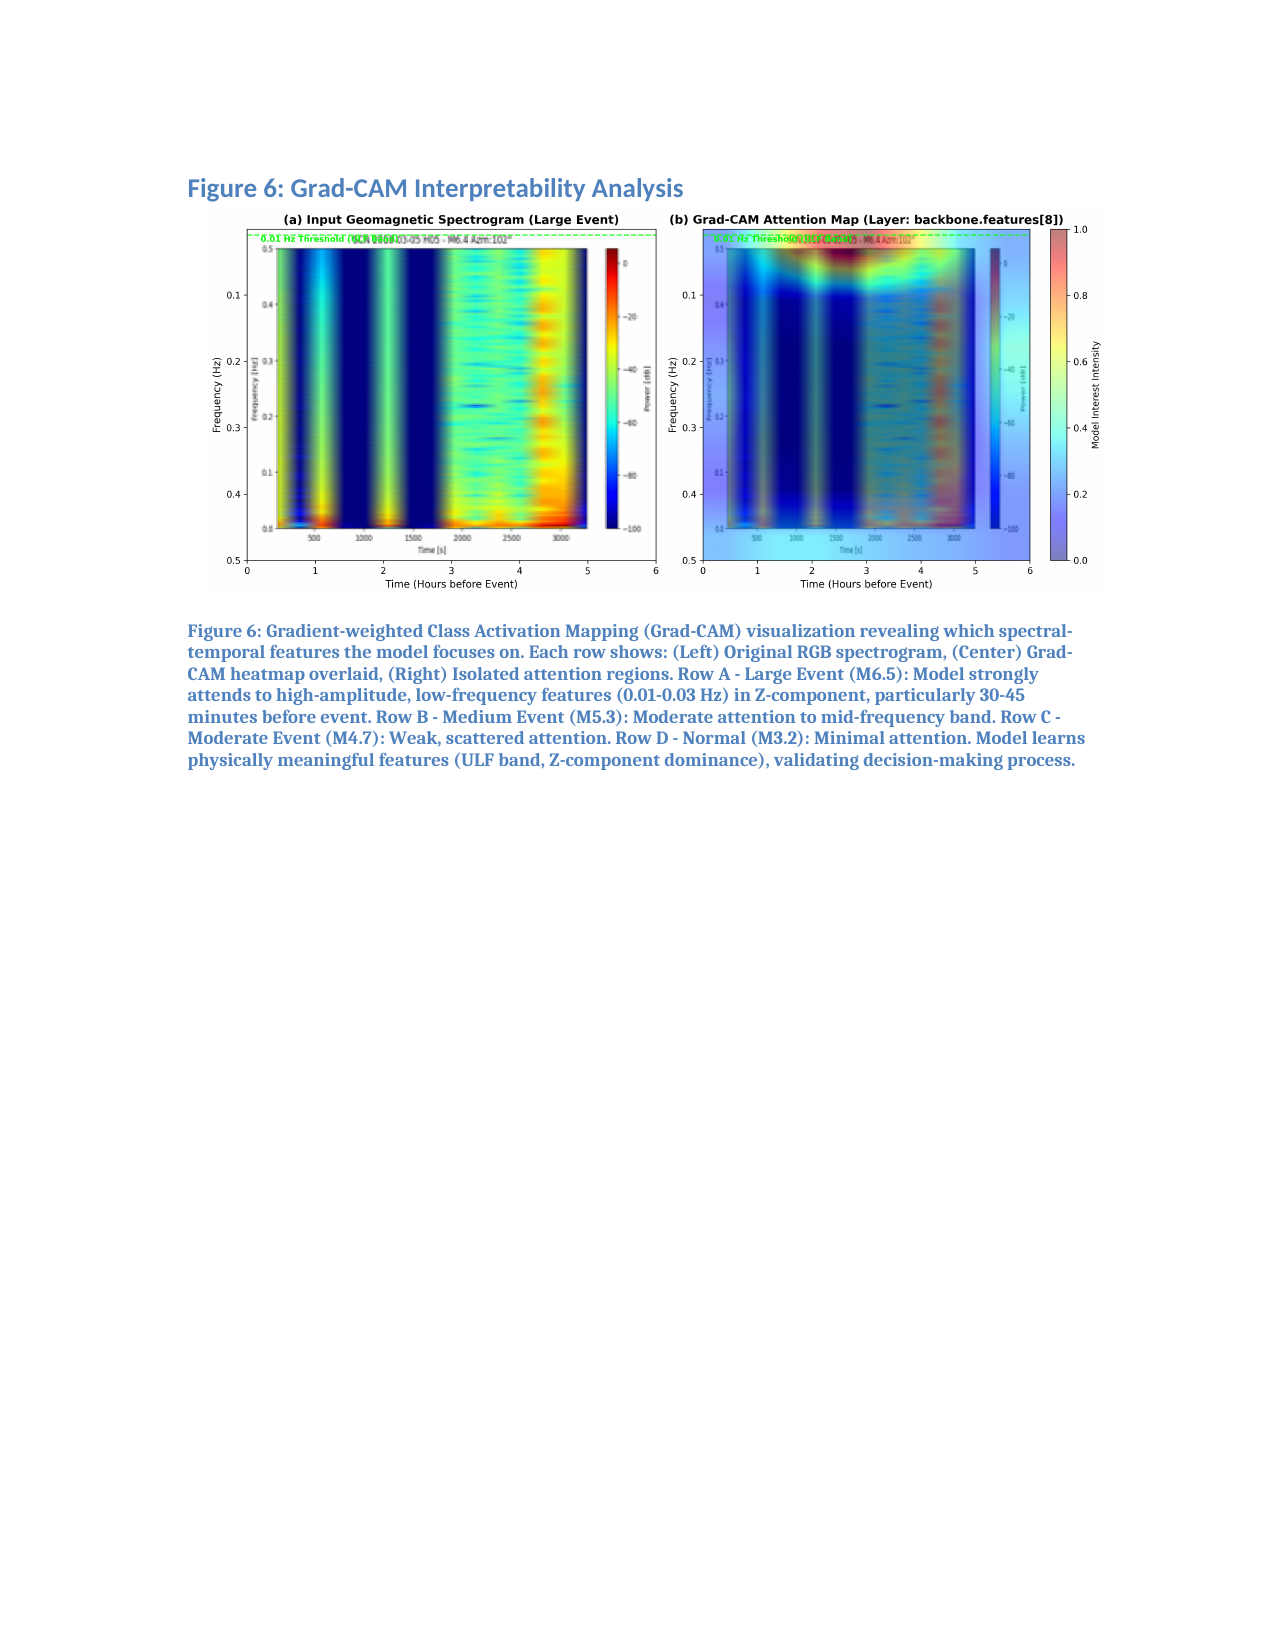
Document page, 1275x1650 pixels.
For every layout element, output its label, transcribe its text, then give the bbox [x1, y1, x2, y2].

text Figure 6: Gradient-weighted Class Activation Mapping (Grad-CAM) visualization revealing which spectral-temporal features the model focuses on. Each row shows: (Left) Original RGB spectrogram, (Center) Grad-CAM heatmap overlaid, (Right) Isolated attention regions. Row A - Large Event (M6.5): Model strongly attends to high-amplitude, low-frequency features (0.01-0.03 Hz) in Z-component, particularly 30-45 minutes before event. Row B - Medium Event (M5.3): Moderate attention to mid-frequency band. Row C - Moderate Event (M4.7): Weak, scattered attention. Row D - Normal (M3.2): Minimal attention. Model learns physically meaningful features (ULF band, Z-component dominance), validating decision-making process. [187, 620, 1087, 771]
subtitle Figure 6: Grad-CAM Interpretability Analysis [187, 171, 1087, 204]
picture [206, 208, 1107, 596]
